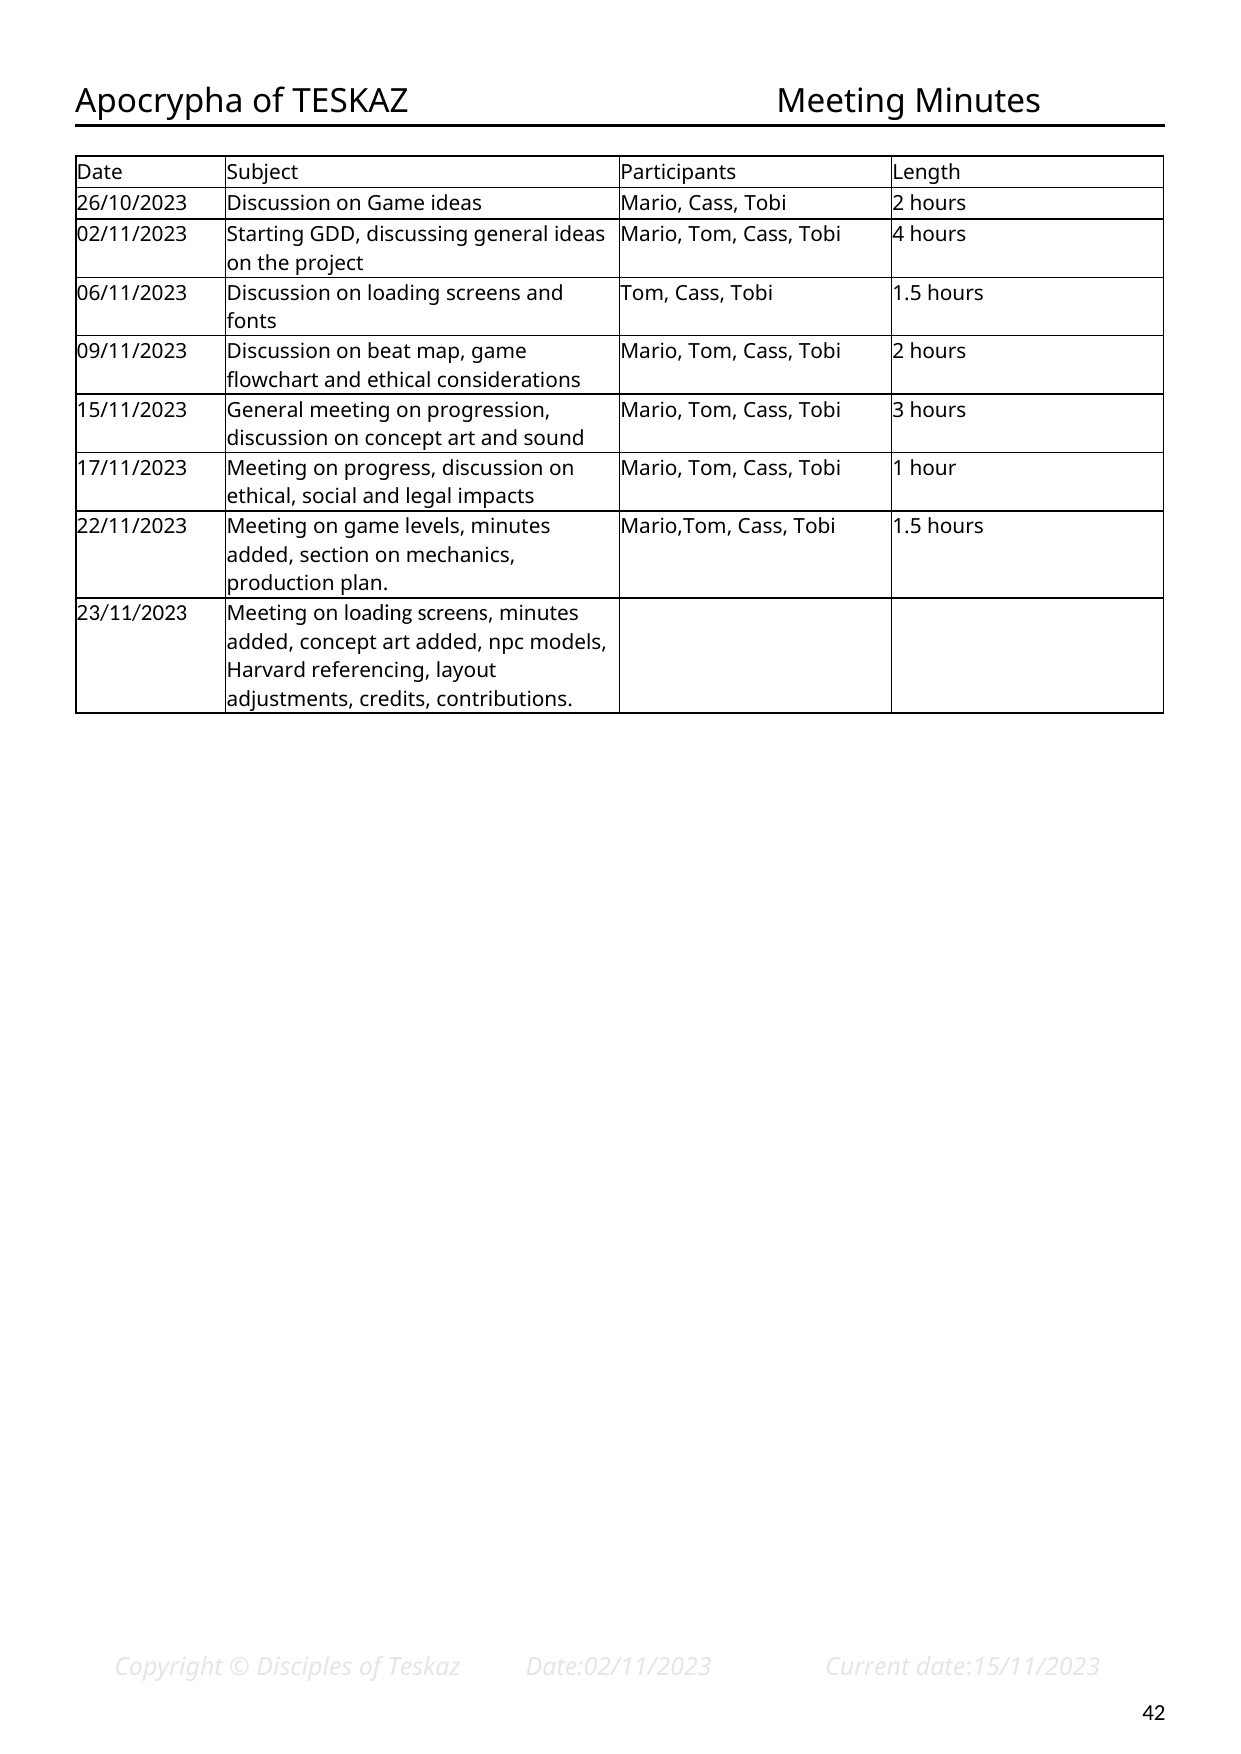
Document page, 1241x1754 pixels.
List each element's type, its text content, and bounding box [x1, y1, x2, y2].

table_cell Meeting on loading screens, minutes added, concept art added, npc models, Harvard referencing, layout adjustments, credits, contributions. [226, 599, 619, 712]
table_cell Mario, Cass, Tobi [620, 188, 891, 218]
table_cell 1.5 hours [892, 512, 1163, 597]
table_cell Mario, Tom, Cass, Tobi [620, 453, 891, 510]
table_cell Tom, Cass, Tobi [620, 278, 891, 335]
table_header Length [892, 157, 1163, 187]
table_cell Mario, Tom, Cass, Tobi [620, 336, 891, 393]
table_cell Meeting on progress, discussion on ethical, social and legal impacts [226, 453, 619, 510]
table_cell 22/11/2023 [77, 512, 225, 597]
table_cell 1 hour [892, 453, 1163, 510]
table_cell 17/11/2023 [77, 453, 225, 510]
table_cell General meeting on progression, discussion on concept art and sound [226, 395, 619, 452]
table_cell Discussion on beat map, game flowchart and ethical considerations [226, 336, 619, 393]
table_cell Starting GDD, discussing general ideas on the project [226, 220, 619, 276]
table_cell 02/11/2023 [77, 220, 225, 276]
table_cell 23/11/2023 [77, 599, 225, 712]
table_cell 4 hours [892, 220, 1163, 276]
table_header Subject [226, 157, 619, 187]
table_cell 06/11/2023 [77, 278, 225, 335]
table_header Date [77, 157, 225, 187]
table_cell Meeting on game levels, minutes added, section on mechanics, production plan. [226, 512, 619, 597]
table_cell [892, 599, 1163, 712]
table_cell 3 hours [892, 395, 1163, 452]
table_cell [620, 599, 891, 712]
table_cell 15/11/2023 [77, 395, 225, 452]
table_cell Discussion on Game ideas [226, 188, 619, 218]
table_cell Mario, Tom, Cass, Tobi [620, 395, 891, 452]
table_cell Mario, Tom, Cass, Tobi [620, 220, 891, 276]
table_cell Mario,Tom, Cass, Tobi [620, 512, 891, 597]
table_header Participants [620, 157, 891, 187]
table_cell 1.5 hours [892, 278, 1163, 335]
table_cell 26/10/2023 [77, 188, 225, 218]
table_cell Discussion on loading screens and fonts [226, 278, 619, 335]
table_cell 2 hours [892, 188, 1163, 218]
table_cell 09/11/2023 [77, 336, 225, 393]
table_cell 2 hours [892, 336, 1163, 393]
